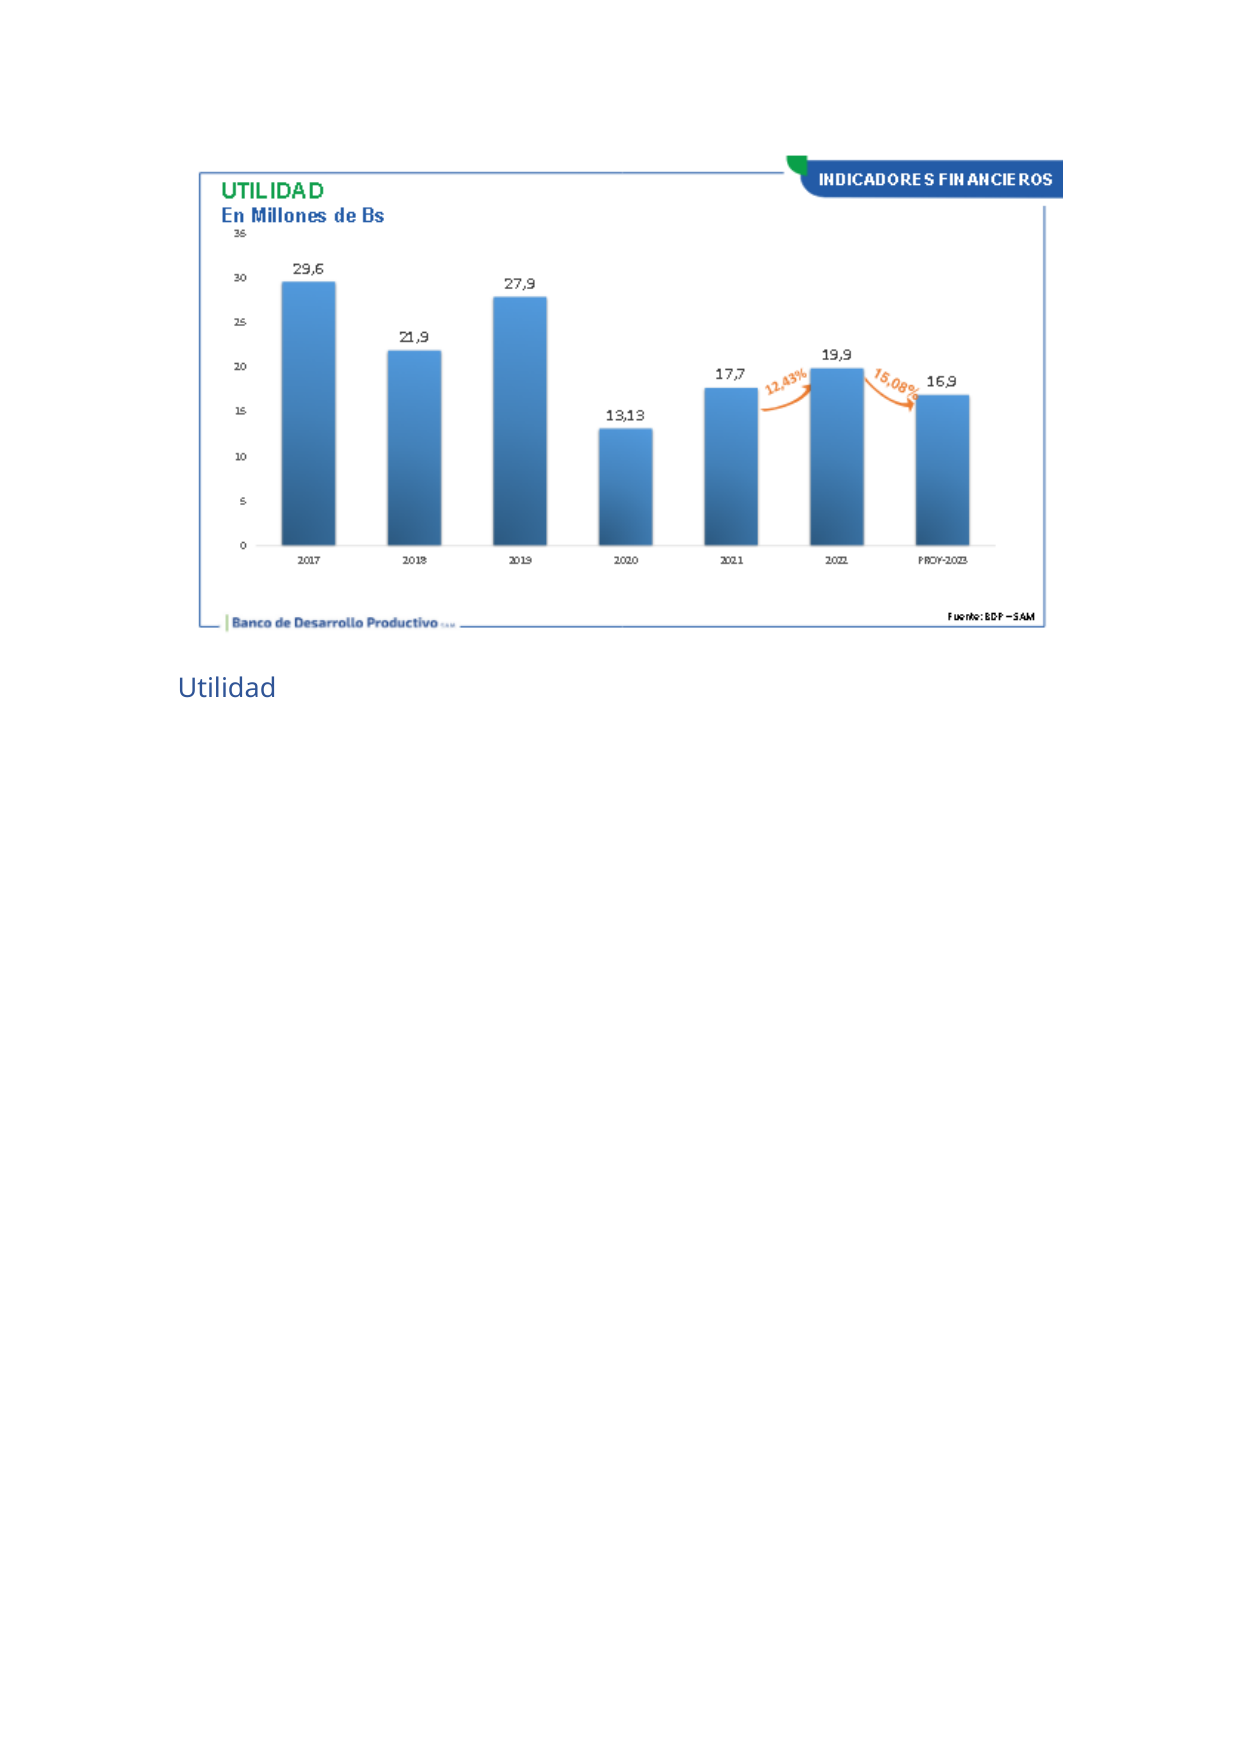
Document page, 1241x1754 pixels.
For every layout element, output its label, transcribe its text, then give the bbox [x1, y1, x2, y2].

picture [177, 147, 1063, 650]
subtitle Utilidad [177, 669, 1063, 706]
